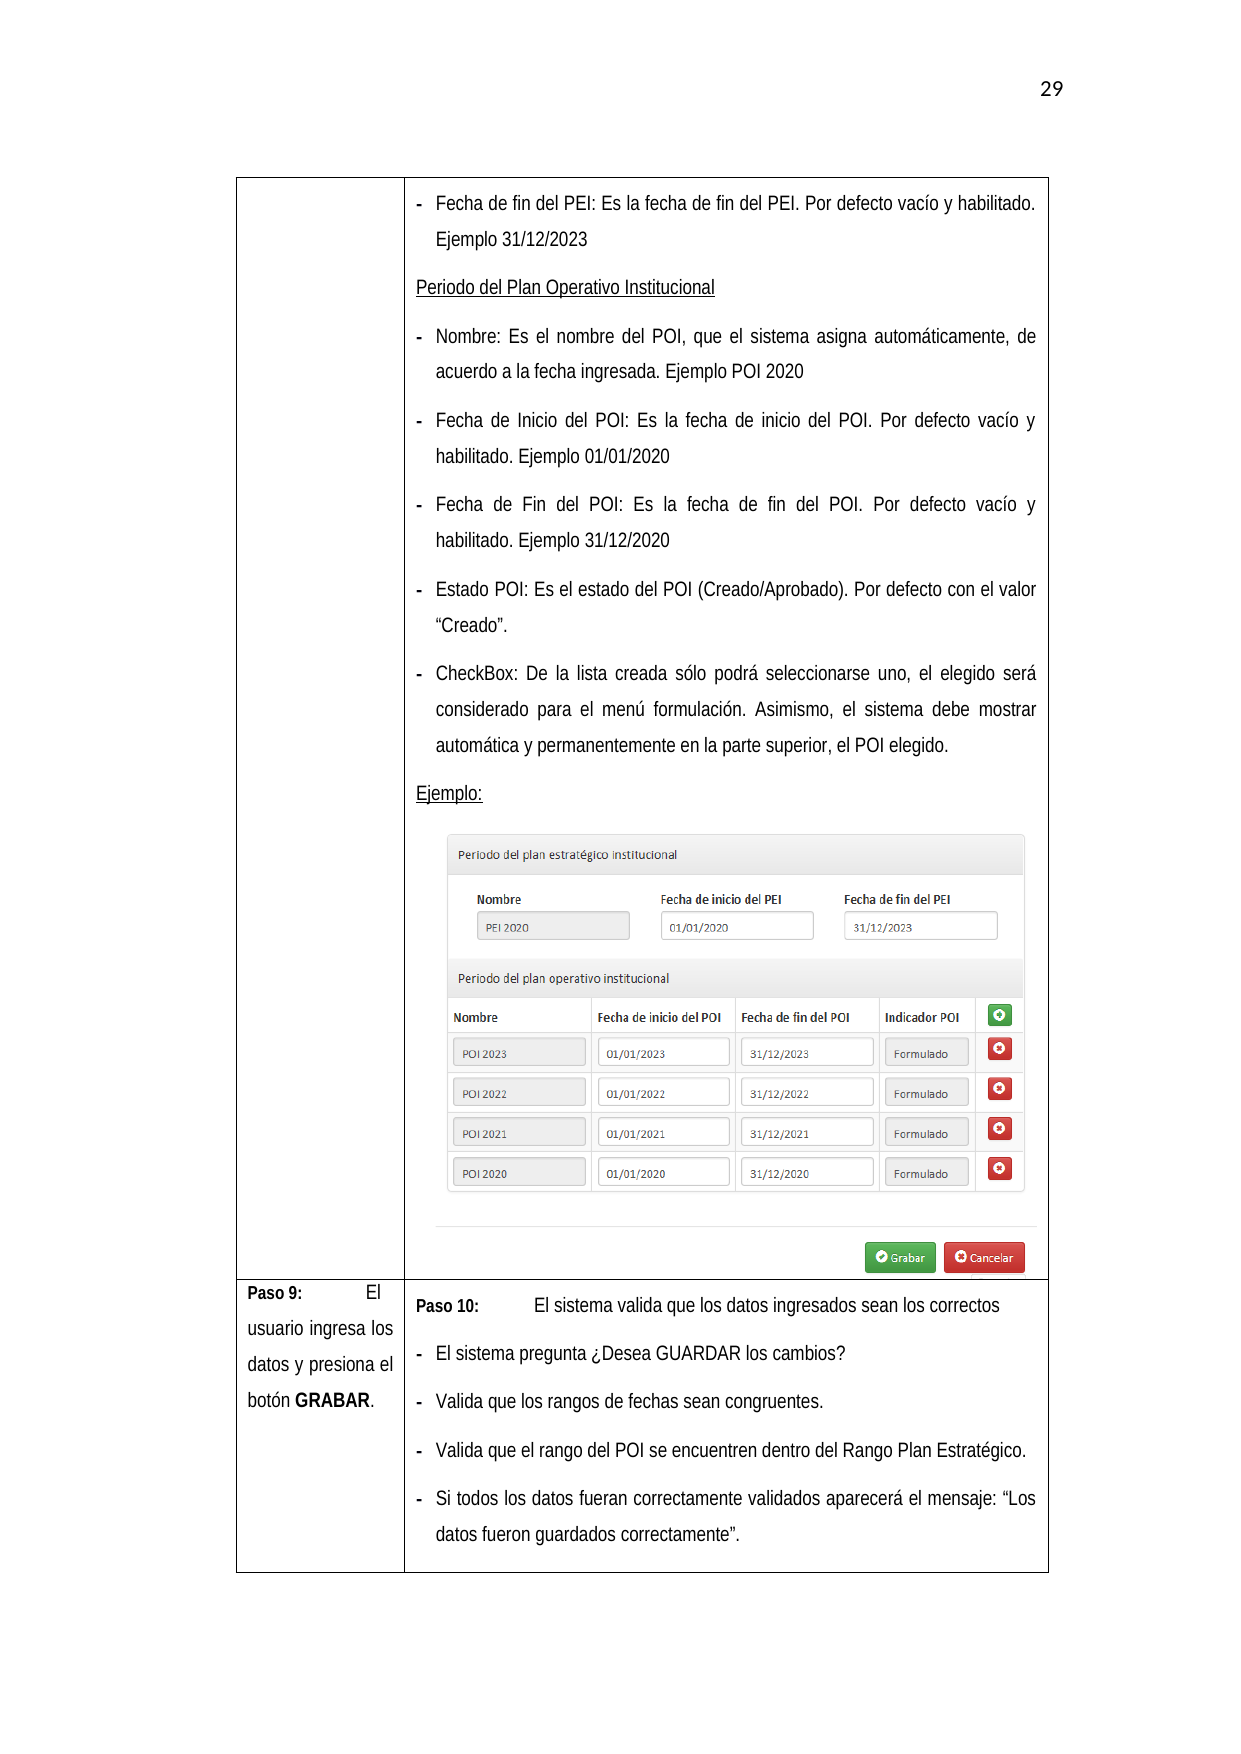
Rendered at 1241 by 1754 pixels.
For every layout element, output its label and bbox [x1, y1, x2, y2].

table_cell [405, 178, 1048, 1279]
table_cell [237, 178, 404, 1279]
table_cell [405, 1280, 1048, 1572]
picture [435, 833, 1037, 1279]
table_cell [237, 1280, 404, 1572]
